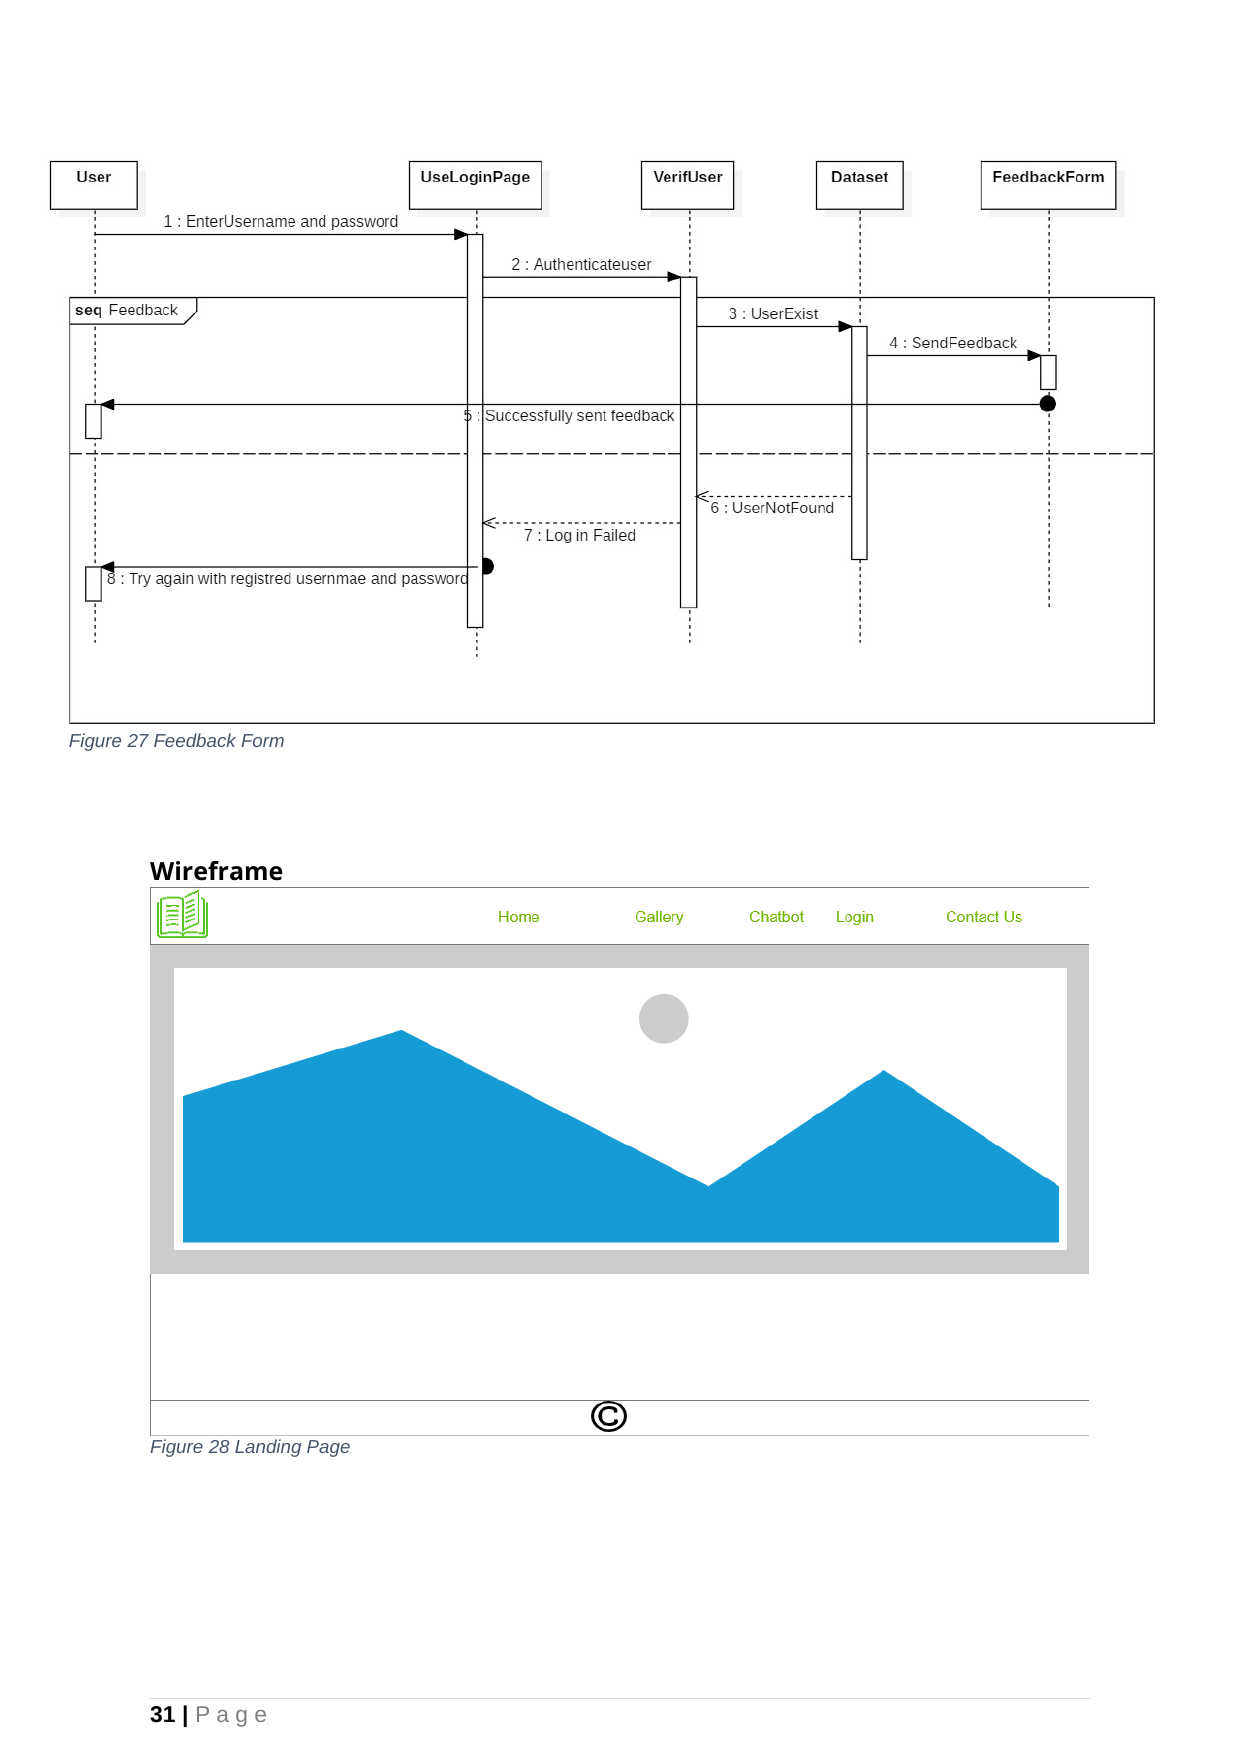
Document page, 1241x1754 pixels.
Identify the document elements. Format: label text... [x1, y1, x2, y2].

subtitle Wireframe [150, 853, 1090, 888]
picture [38, 150, 1202, 771]
picture [150, 887, 1089, 1436]
